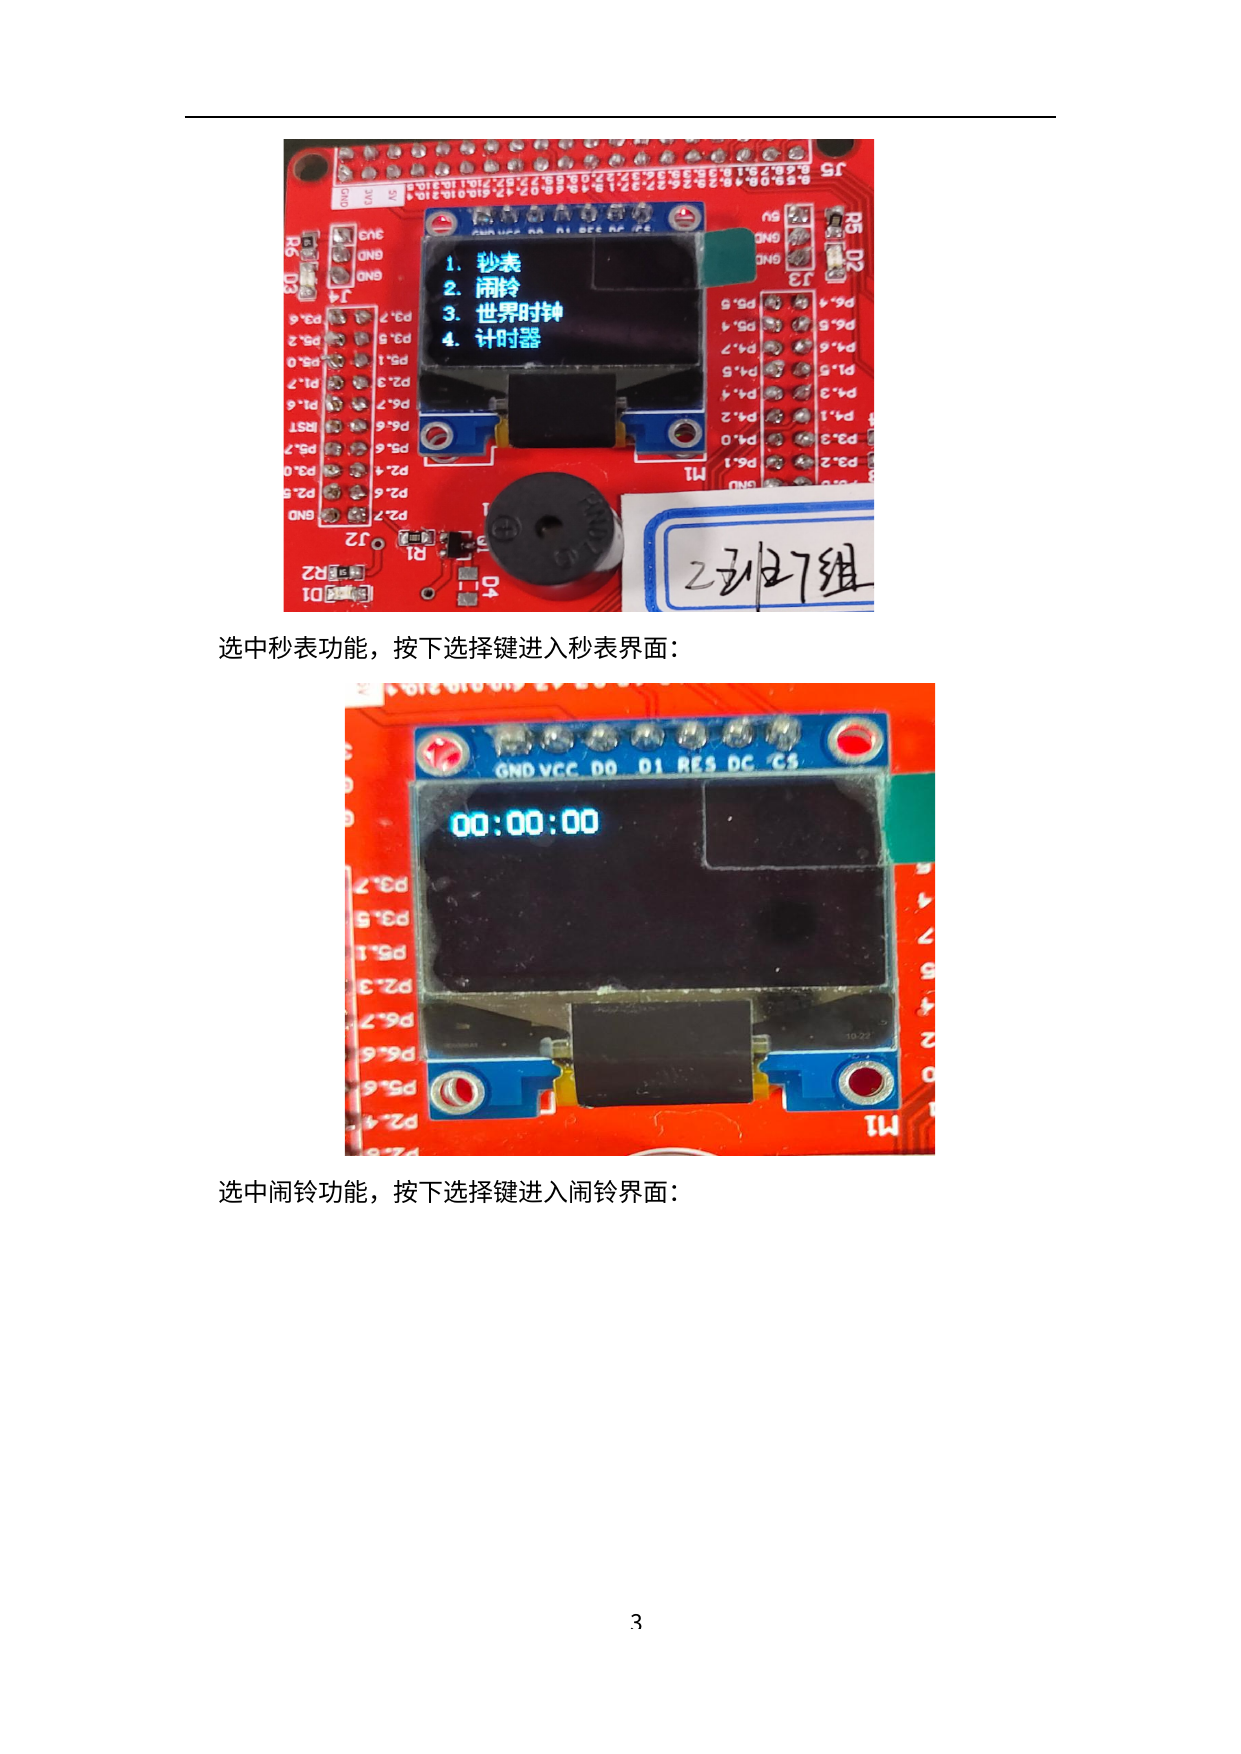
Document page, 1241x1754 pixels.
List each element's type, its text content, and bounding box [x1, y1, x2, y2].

picture [283, 139, 875, 612]
list 选中秒表功能，按下选择键进入秒表界面： [175, 629, 1105, 665]
picture [344, 683, 936, 1156]
list 选中闹铃功能，按下选择键进入闹铃界面： [175, 1172, 1105, 1208]
